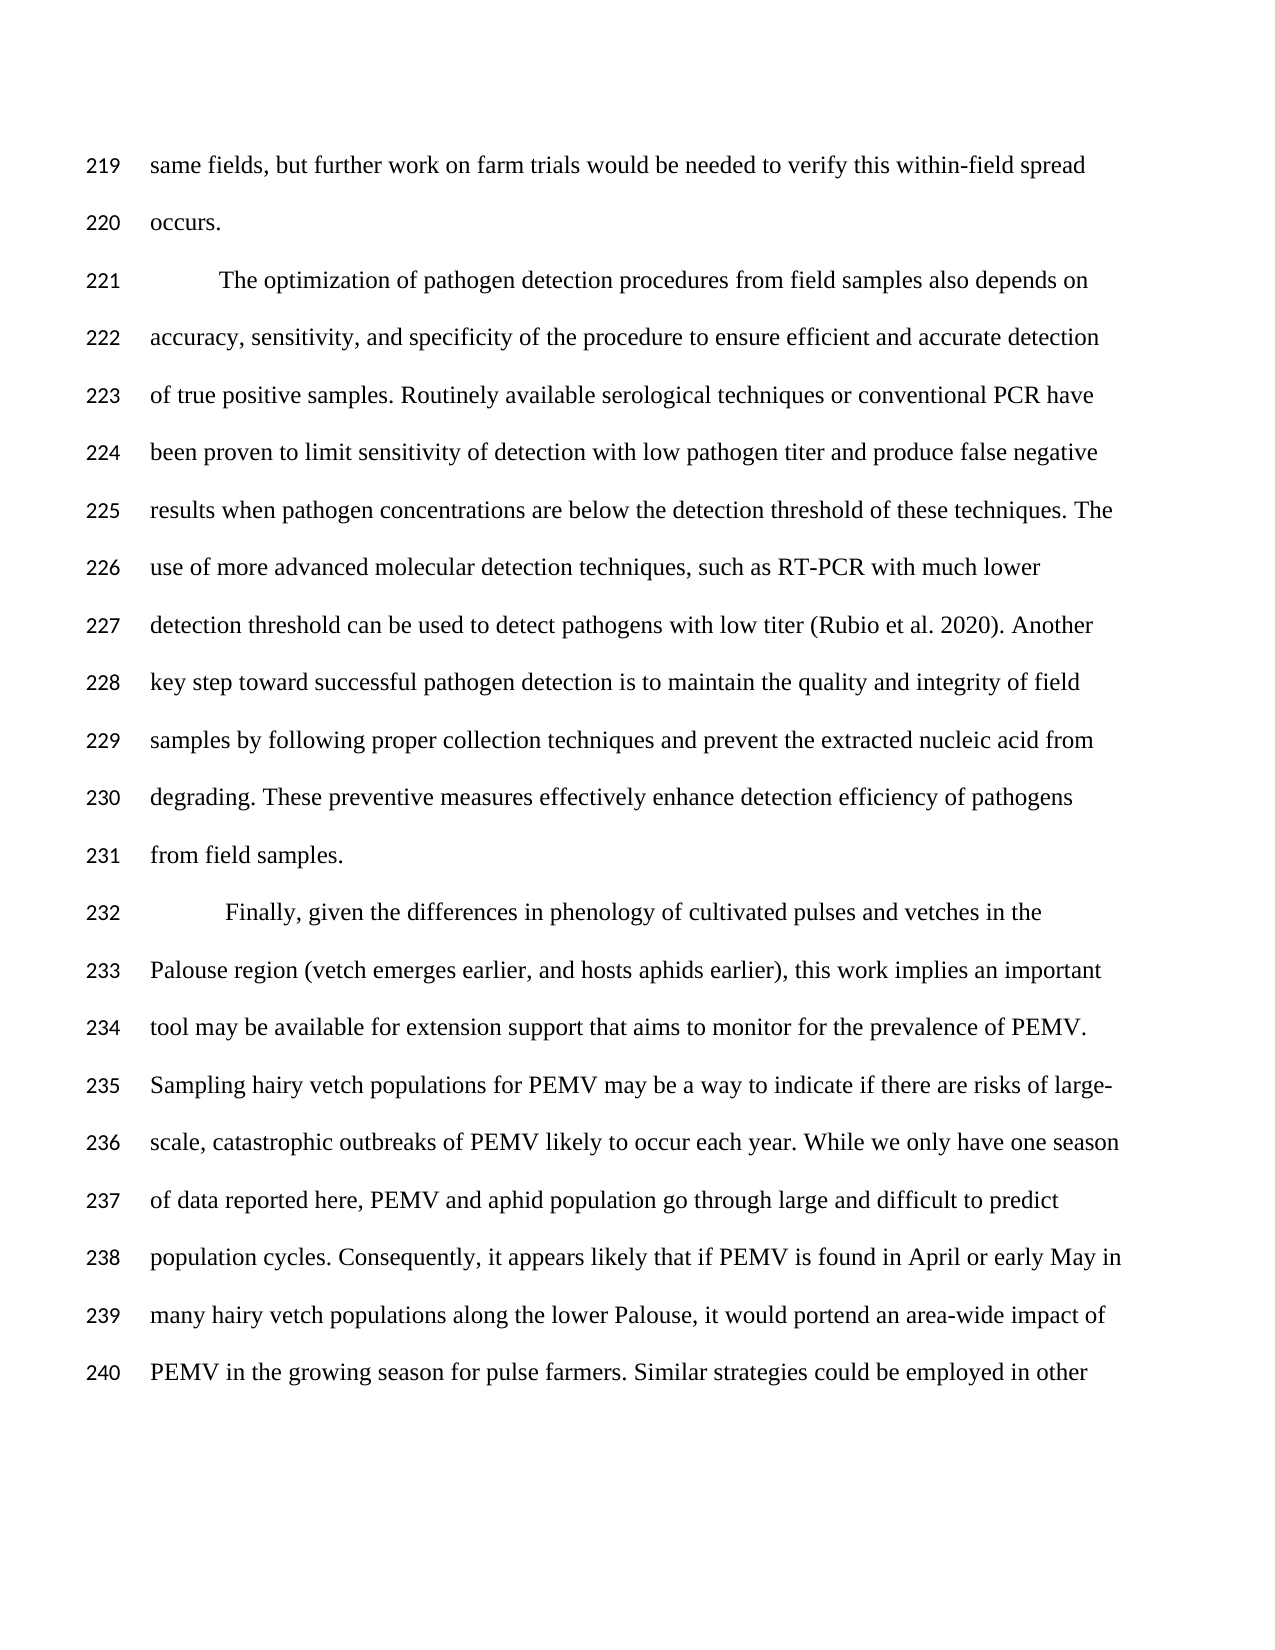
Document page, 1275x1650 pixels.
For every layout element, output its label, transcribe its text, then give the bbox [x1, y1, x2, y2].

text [150, 150, 1125, 236]
text The optimization of pathogen detection procedures from field samples also depends on accuracy, sensitivity, and specificity of the procedure to ensure efficient and accurate detection of true positive samples. Routinely available serological techniques or conventional PCR have been proven to limit sensitivity of detection with low pathogen titer and produce false negative results when pathogen concentrations are below the detection threshold of these techniques. The use of more advanced molecular detection techniques, such as RT-PCR with much lower detection threshold can be used to detect pathogens with low titer (Rubio et al. 2020). Another key step toward successful pathogen detection is to maintain the quality and integrity of field samples by following proper collection techniques and prevent the extracted nucleic acid from degrading. These preventive measures effectively enhance detection efficiency of pathogens from field samples. [150, 265, 1125, 869]
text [150, 897, 1125, 1386]
